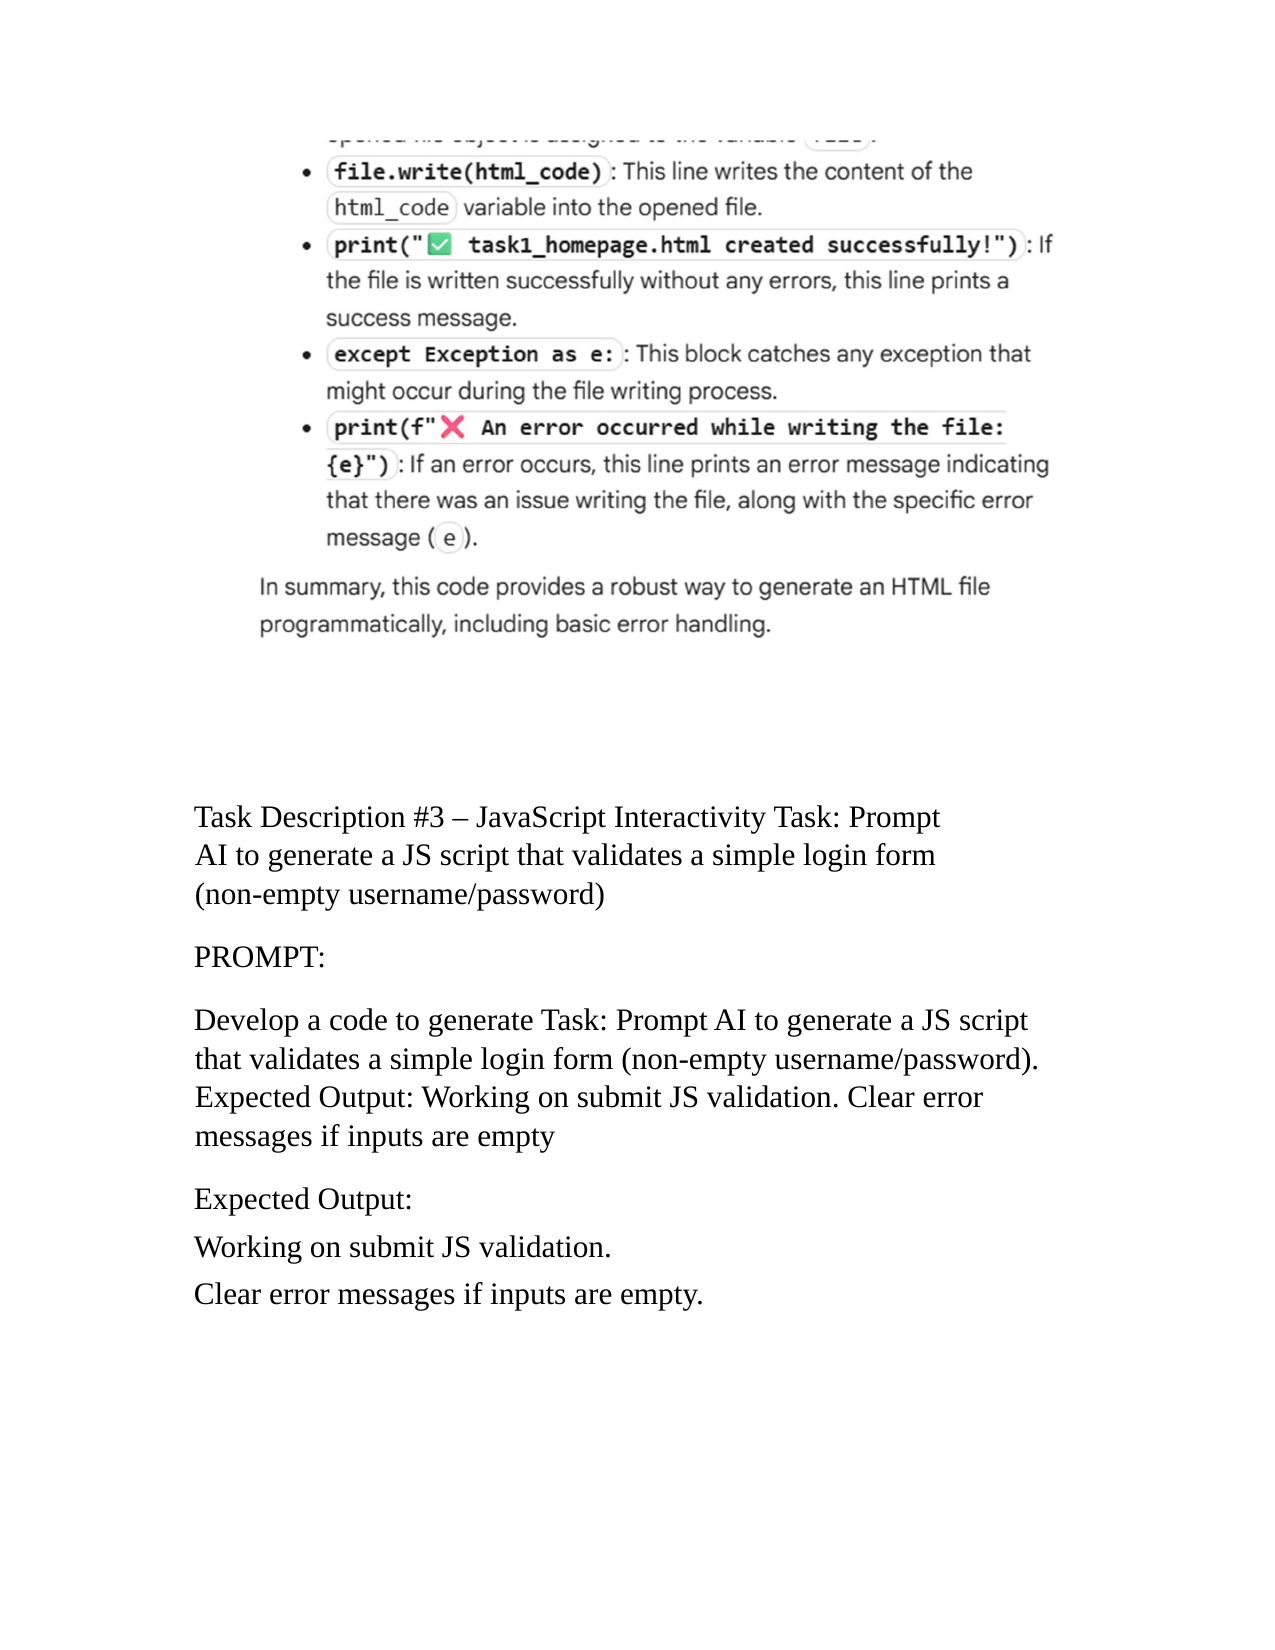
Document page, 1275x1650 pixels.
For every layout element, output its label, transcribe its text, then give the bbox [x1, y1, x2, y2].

text Expected Output: [193, 1180, 1078, 1216]
picture [205, 140, 1090, 655]
text Working on submit JS validation. [193, 1228, 1078, 1264]
text PROMPT: [193, 938, 1078, 974]
text Develop a code to generate Task: Prompt AI to generate a JS script that validates a simple login form (non-empty username/password). Expected Output: Working on submit JS validation. Clear error messages if inputs are empty [193, 1001, 1078, 1153]
text Task Description #3 – JavaScript Interactivity Task: Prompt AI to generate a JS script that validates a simple login form (non-empty username/password) [193, 798, 979, 911]
text Clear error messages if inputs are empty. [193, 1275, 1078, 1311]
